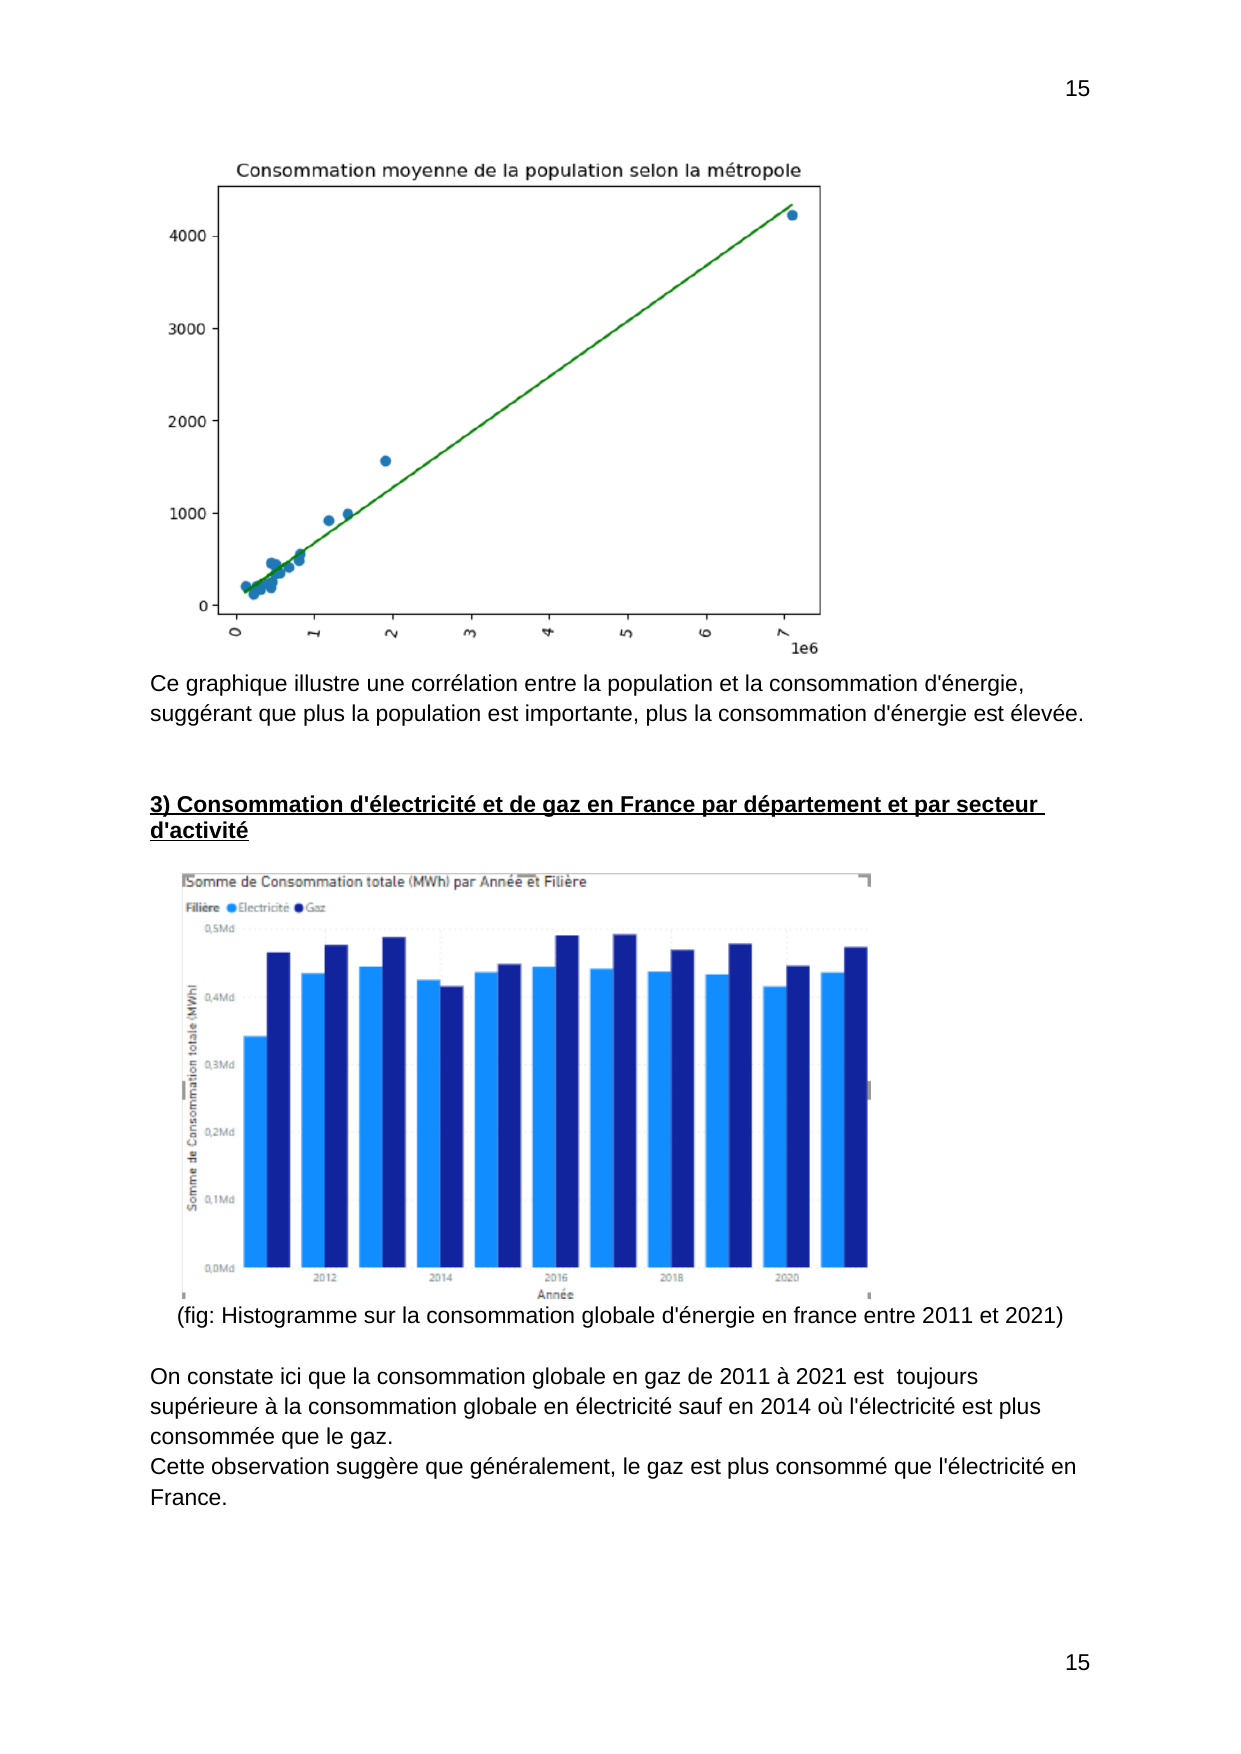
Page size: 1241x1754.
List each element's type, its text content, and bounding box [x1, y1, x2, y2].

text Cette observation suggère que généralement, le gaz est plus consommé que l'électricité en France. [150, 1453, 1090, 1510]
subtitle 3) Consommation d'électricité et de gaz en France par département et par secteur d'activité [150, 791, 1090, 843]
text Ce graphique illustre une corrélation entre la population et la consommation d'énergie, suggérant que plus la population est importante, plus la consommation d'énergie est élevée. [150, 670, 1090, 726]
text On constate ici que la consommation globale en gaz de 2011 à 2021 est toujours supérieure à la consommation globale en électricité sauf en 2014 où l'électricité est plus consommée que le gaz. [150, 1363, 1090, 1449]
picture [181, 873, 871, 1299]
picture [150, 150, 852, 666]
text (fig: Histogramme sur la consommation globale d'énergie en france entre 2011 et 2021) [150, 1302, 1090, 1329]
